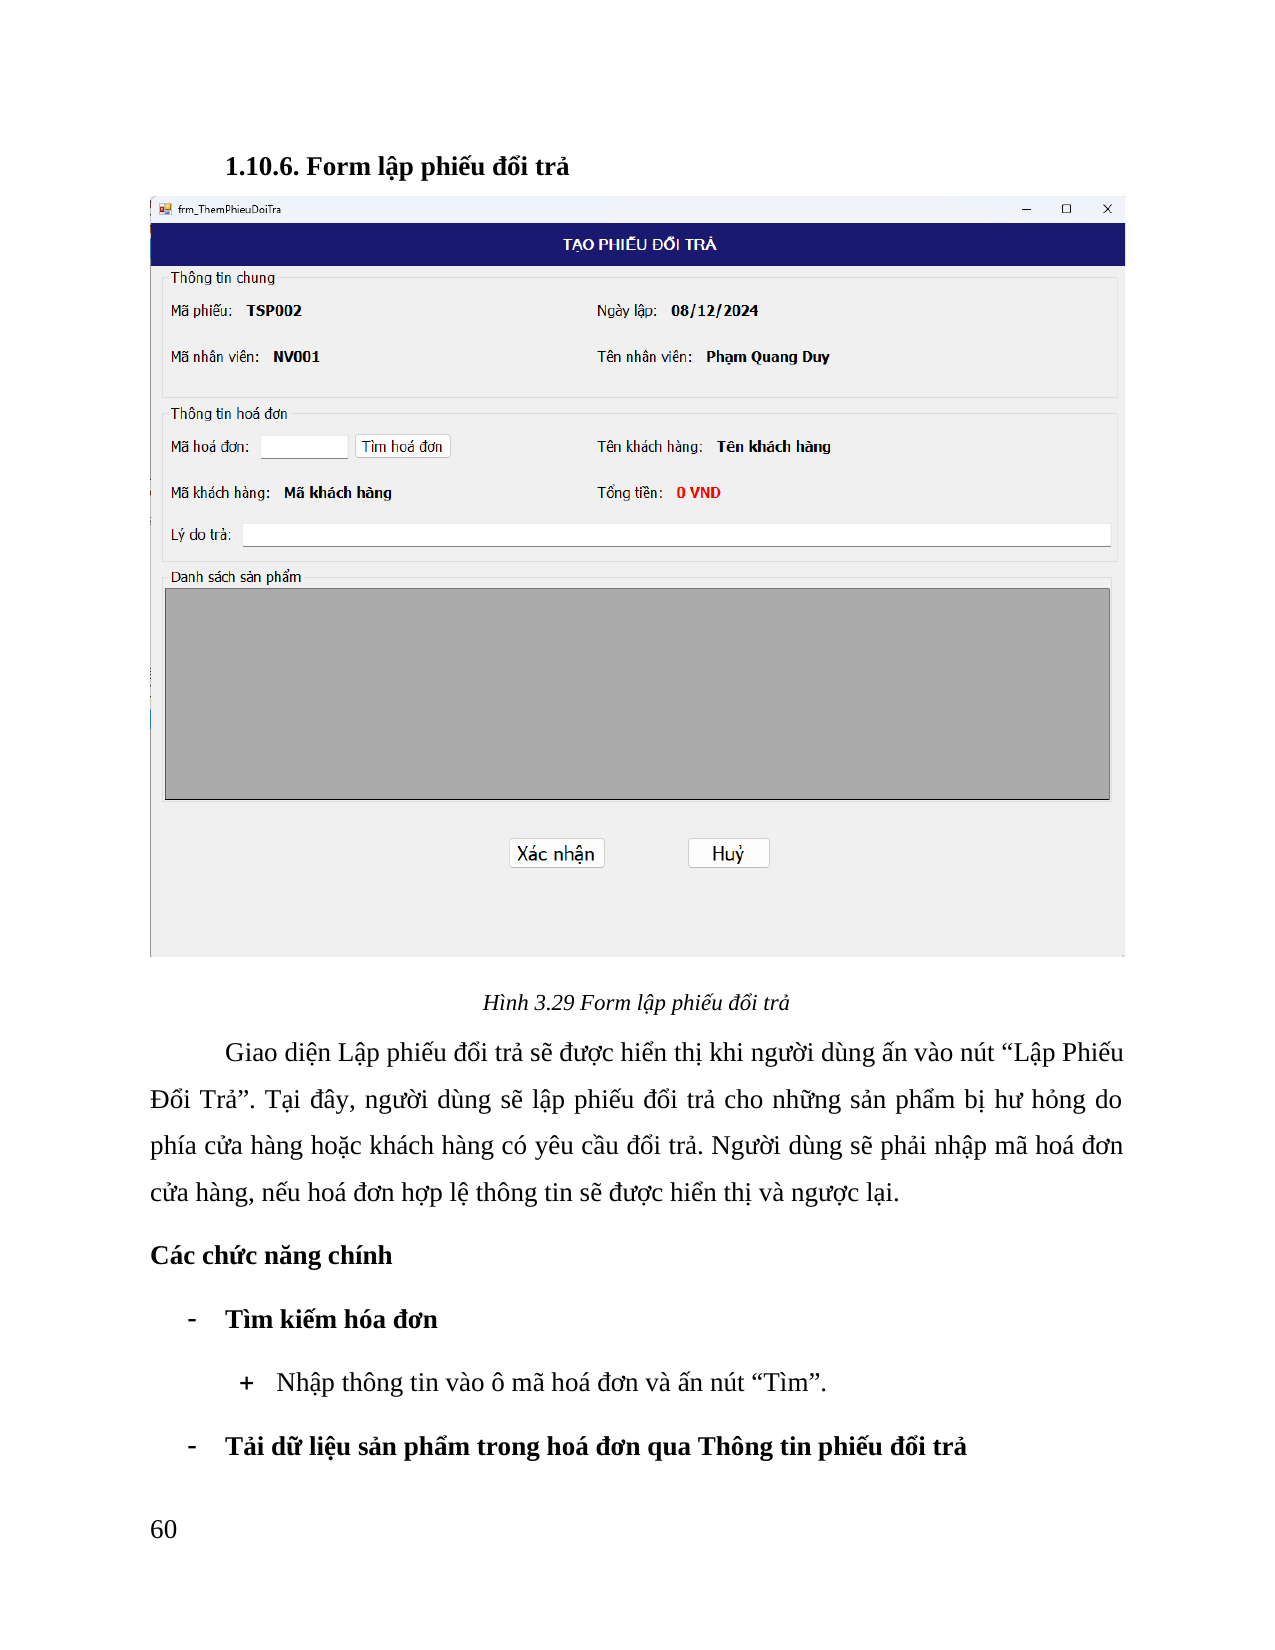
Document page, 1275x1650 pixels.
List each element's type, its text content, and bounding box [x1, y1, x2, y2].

text Tải dữ liệu sản phẩm trong hoá đơn qua Thông tin phiếu đổi trả [187, 1430, 1125, 1461]
text Tìm kiếm hóa đơn [187, 1303, 1125, 1334]
picture [150, 196, 1125, 957]
text Các chức năng chính [150, 1239, 1125, 1271]
text Nhập thông tin vào ô mã hoá đơn và ấn nút “Tìm”. [239, 1366, 1125, 1398]
text Giao diện Lập phiếu đổi trả sẽ được hiển thị khi người dùng ấn vào nút “Lập Phiếu Đổi Trả”. Tại đây, người dùng sẽ lập phiếu đổi trả cho những sản phẩm bị hư hỏng do phía cửa hàng hoặc khách hàng có yêu cầu đổi trả. Người dùng sẽ phải nhập mã hoá đơn cửa hàng, nếu hoá đơn hợp lệ thông tin sẽ được hiển thị và ngược lại. [150, 1036, 1125, 1207]
subtitle Form lập phiếu đổi trả [225, 150, 1125, 181]
